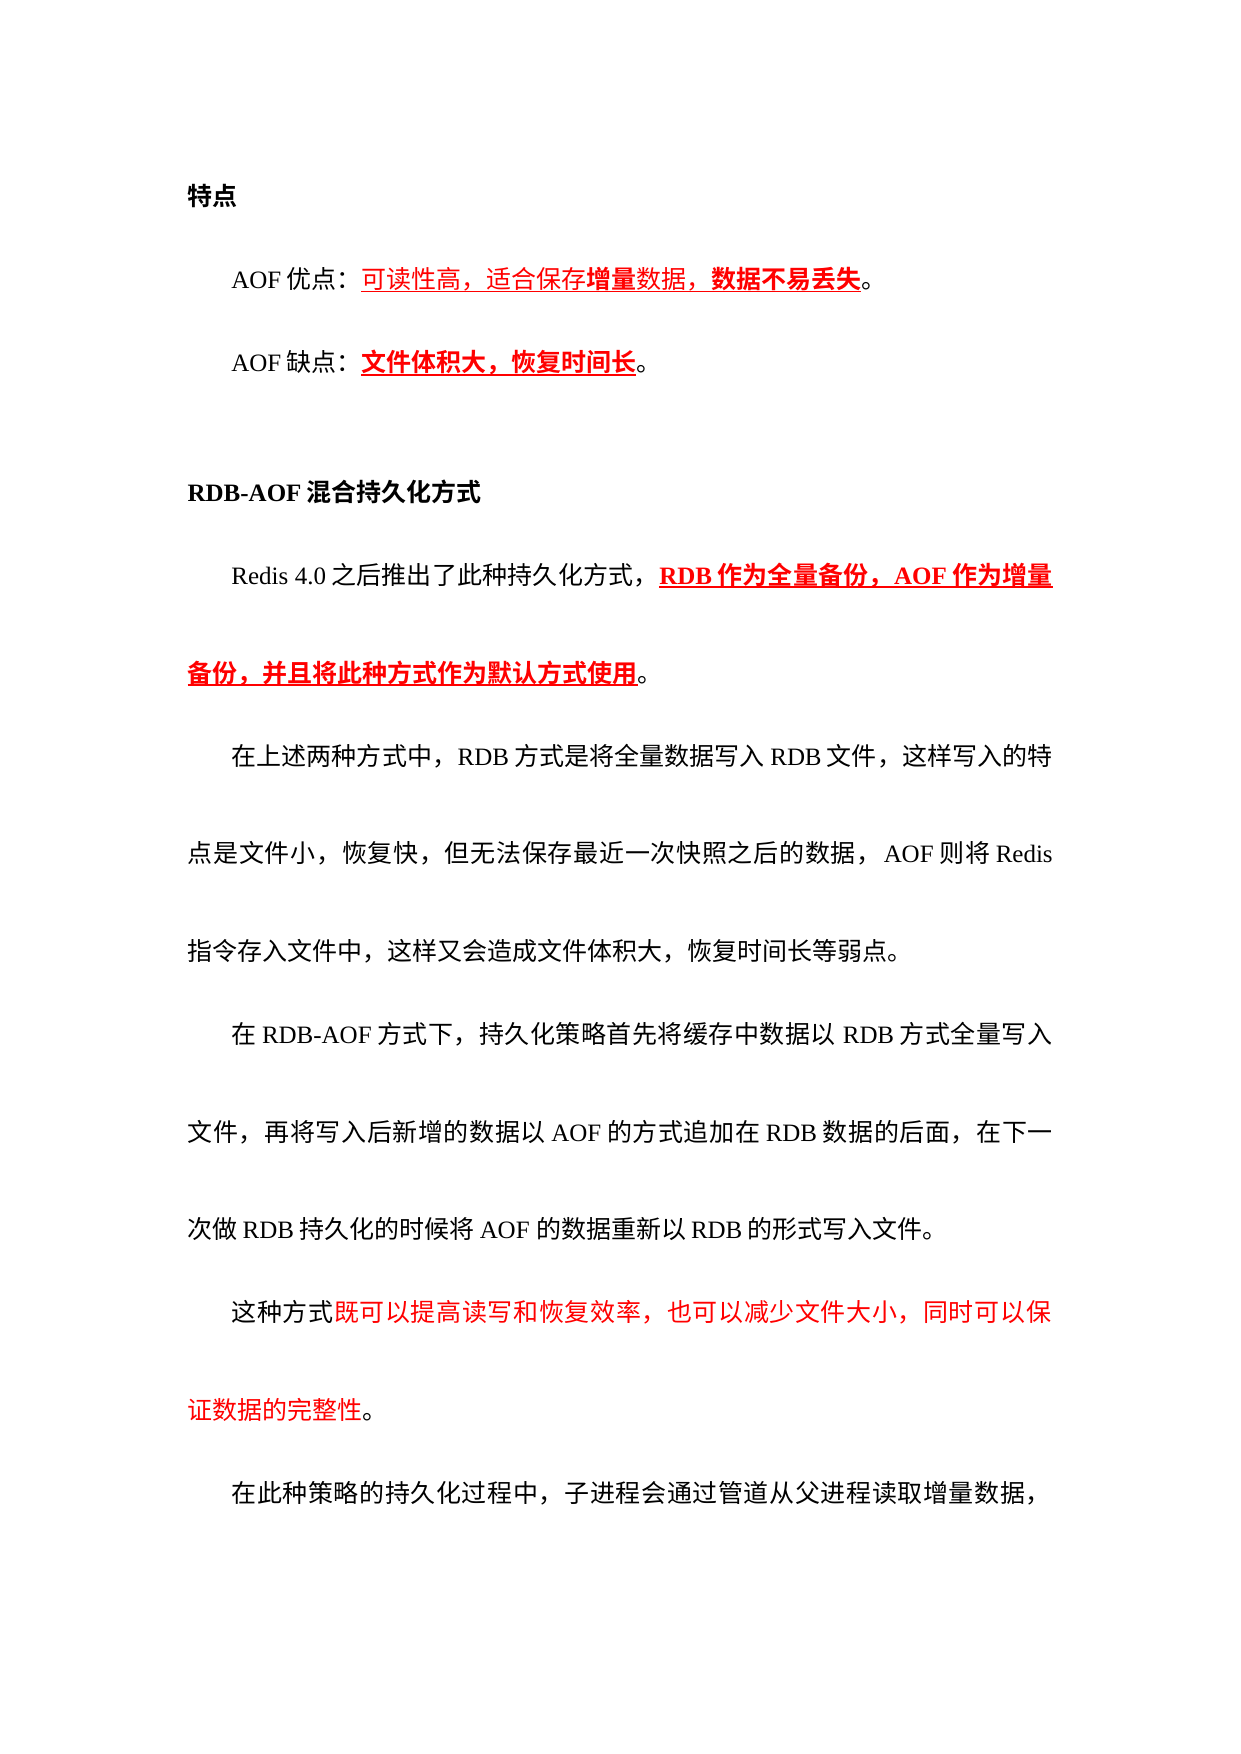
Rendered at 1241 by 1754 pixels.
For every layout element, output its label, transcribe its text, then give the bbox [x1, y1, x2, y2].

subtitle 特点 [187, 162, 1053, 227]
text Redis 4.0之后推出了此种持久化方式，RDB作为全量备份，AOF作为增量备份，并且将此种方式作为默认方式使用。 [187, 541, 1053, 704]
text 在上述两种方式中，RDB方式是将全量数据写入RDB文件，这样写入的特点是文件小，恢复快，但无法保存最近一次快照之后的数据，AOF则将Redis指令存入文件中，这样又会造成文件体积大，恢复时间长等弱点。 [187, 722, 1053, 982]
text 这种方式既可以提高读写和恢复效率，也可以减少文件大小，同时可以保证数据的完整性。 [187, 1278, 1053, 1441]
subtitle RDB-AOF混合持久化方式 [187, 458, 1053, 523]
text AOF缺点：文件体积大，恢复时间长。 [187, 328, 1053, 393]
text 在RDB-AOF方式下，持久化策略首先将缓存中数据以RDB方式全量写入文件，再将写入后新增的数据以AOF的方式追加在RDB数据的后面，在下一次做RDB持久化的时候将 AOF 的数据重新以RDB的形式写入文件。 [187, 1000, 1053, 1260]
text AOF优点：可读性高，适合保存增量数据，数据不易丢失。 [187, 245, 1053, 310]
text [187, 1459, 1053, 1524]
